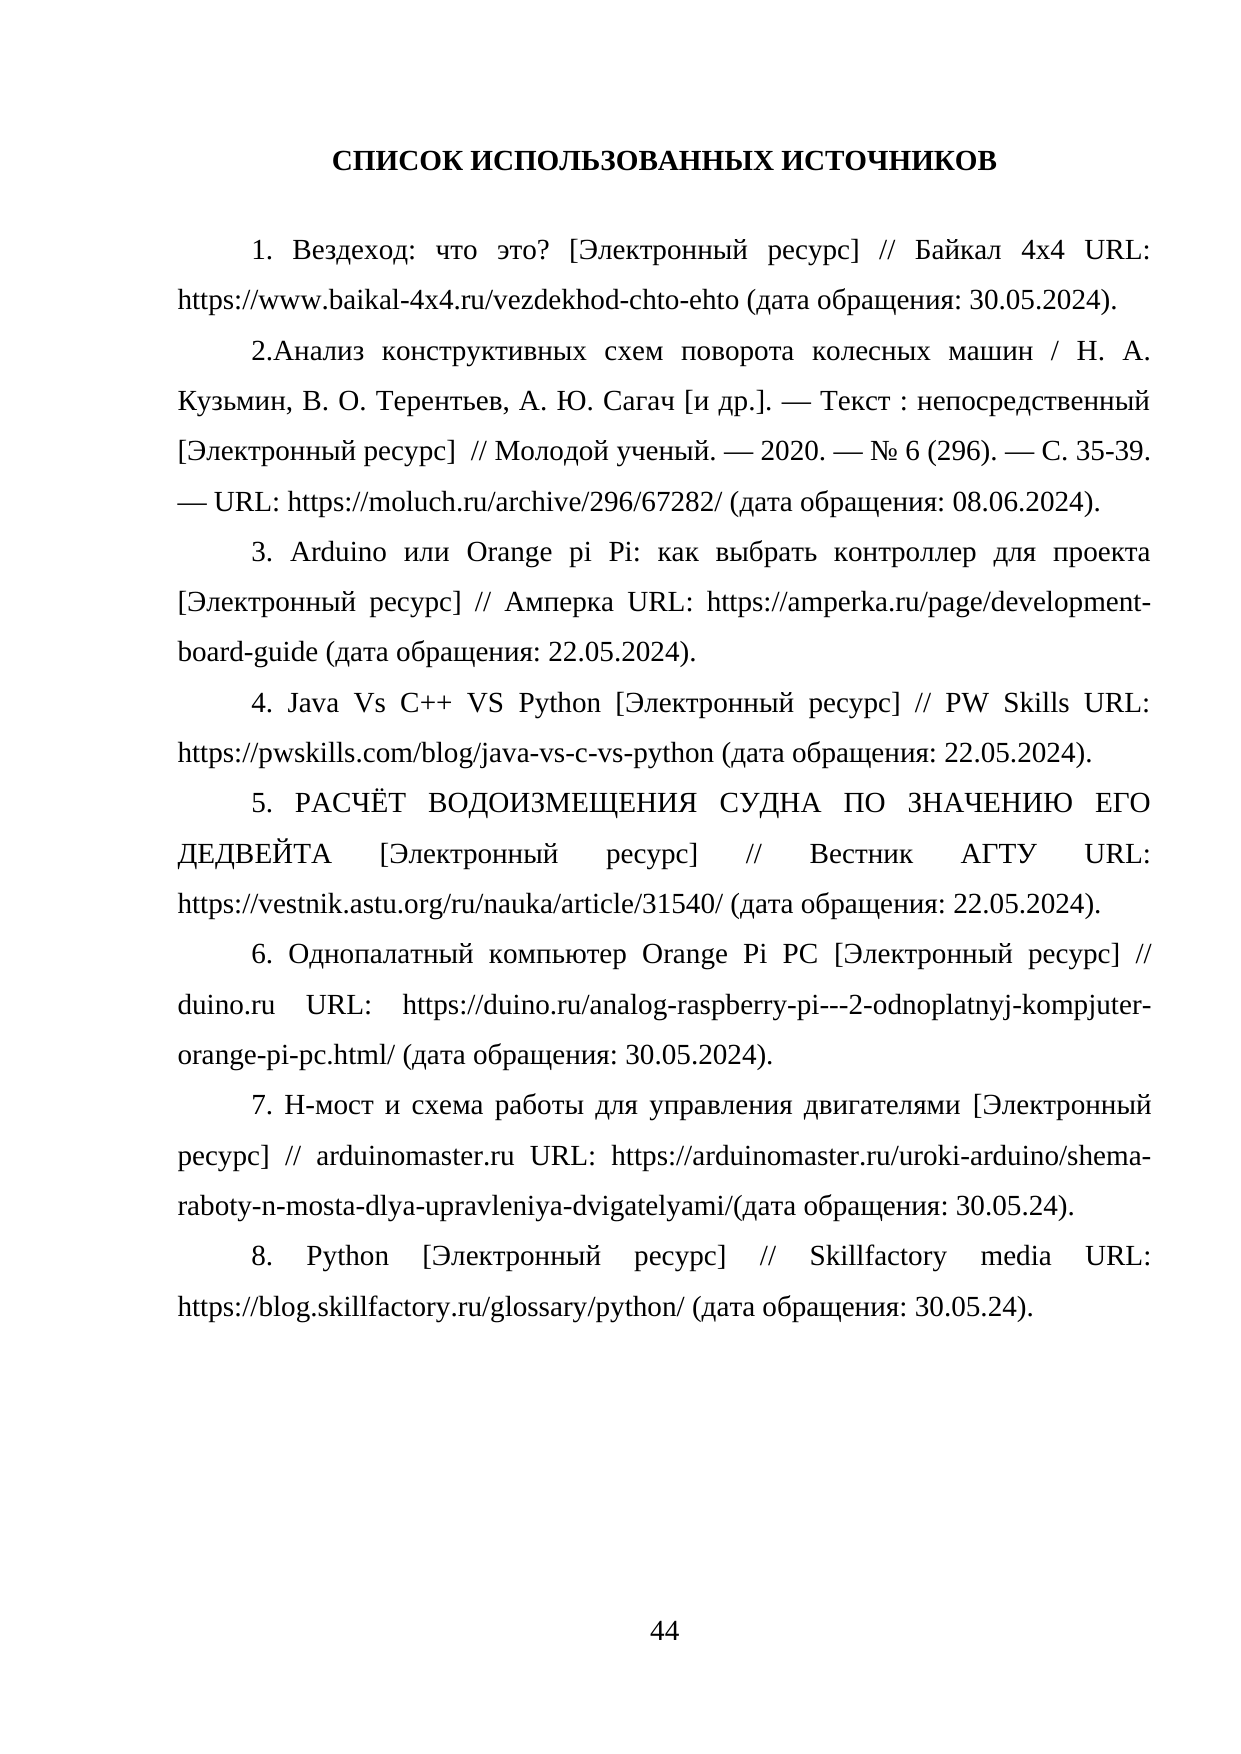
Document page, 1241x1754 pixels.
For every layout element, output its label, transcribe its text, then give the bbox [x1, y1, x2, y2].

text 1. Вездеход: что это? [Электронный ресурс] // Байкал 4х4 URL: https://www.baikal-4x4.ru/vezdekhod-chto-ehto (дата обращения: 30.05.2024). [177, 232, 1152, 316]
text 2.Анализ конструктивных схем поворота колесных машин / Н. А. Кузьмин, В. О. Терентьев, А. Ю. Сагач [и др.]. — Текст : непосредственный [Электронный ресурс] // Молодой ученый. — 2020. — № 6 (296). — С. 35-39. — URL: https://moluch.ru/archive/296/67282/ (дата обращения: 08.06.2024). [177, 333, 1152, 517]
subtitle СПИСОК ИСПОЛЬЗОВАННЫХ ИСТОЧНИКОВ [177, 143, 1152, 177]
text 8. Python [Электронный ресурс] // Skillfactory media URL: https://blog.skillfactory.ru/glossary/python/ (дата обращения: 30.05.24). [177, 1238, 1152, 1322]
text 3. Arduino или Orange pi Pi: как выбрать контроллер для проекта [Электронный ресурс] // Амперка URL: https://amperka.ru/page/development-board-guide (дата обращения: 22.05.2024). [177, 534, 1152, 668]
text 5. РАСЧЁТ ВОДОИЗМЕЩЕНИЯ СУДНА ПО ЗНАЧЕНИЮ ЕГО ДЕДВЕЙТА [Электронный ресурс] // Вестник АГТУ URL: https://vestnik.astu.org/ru/nauka/article/31540/ (дата обращения: 22.05.2024). [177, 786, 1152, 920]
text 6. Однопалатный компьютер Orange Pi PC [Электронный ресурс] // duino.ru URL: https://duino.ru/analog-raspberry-pi---2-odnoplatnyj-kompjuter-orange-pi-pc.html/ (дата обращения: 30.05.2024). [177, 936, 1152, 1071]
text 7. Н-мост и схема работы для управления двигателями [Электронный ресурс] // arduinomaster.ru URL: https://arduinomaster.ru/uroki-arduino/shema-raboty-n-mosta-dlya-upravleniya-dvigatelyami/(дата обращения: 30.05.24). [177, 1087, 1152, 1222]
text 4. Java Vs C++ VS Python [Электронный ресурс] // PW Skills URL: https://pwskills.com/blog/java-vs-c-vs-python (дата обращения: 22.05.2024). [177, 685, 1152, 769]
